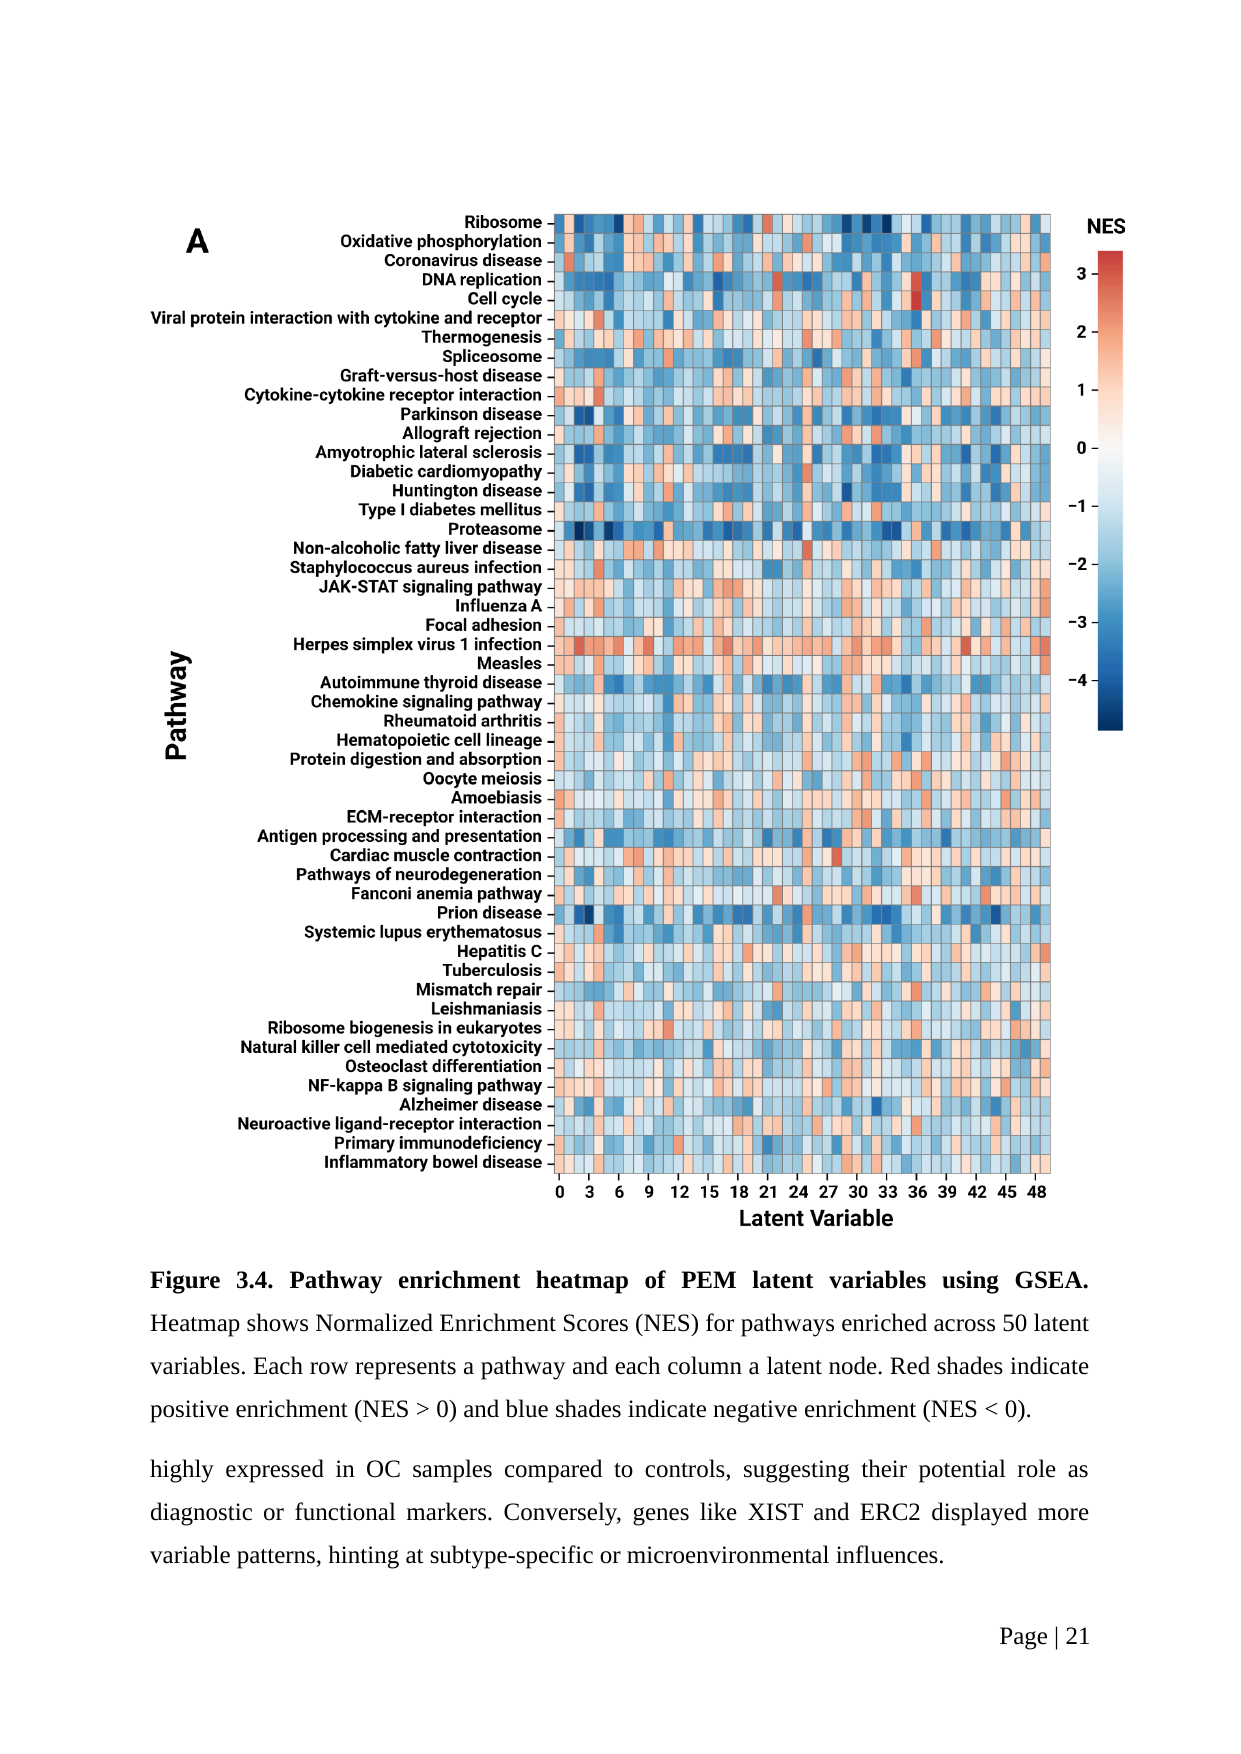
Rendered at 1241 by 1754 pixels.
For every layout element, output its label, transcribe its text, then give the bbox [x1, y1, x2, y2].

text highly expressed in OC samples compared to controls, suggesting their potential role as diagnostic or functional markers. Conversely, genes like XIST and ERC2 displayed more variable patterns, hinting at subtype-specific or microenvironmental influences. [150, 1454, 1090, 1569]
picture [150, 209, 1125, 1232]
text Figure 3.4. Pathway enrichment heatmap of PEM latent variables using GSEA. Heatmap shows Normalized Enrichment Scores (NES) for pathways enriched across 50 latent variables. Each row represents a pathway and each column a latent node. Red shades indicate positive enrichment (NES > 0) and blue shades indicate negative enrichment (NES < 0). [150, 1265, 1090, 1423]
